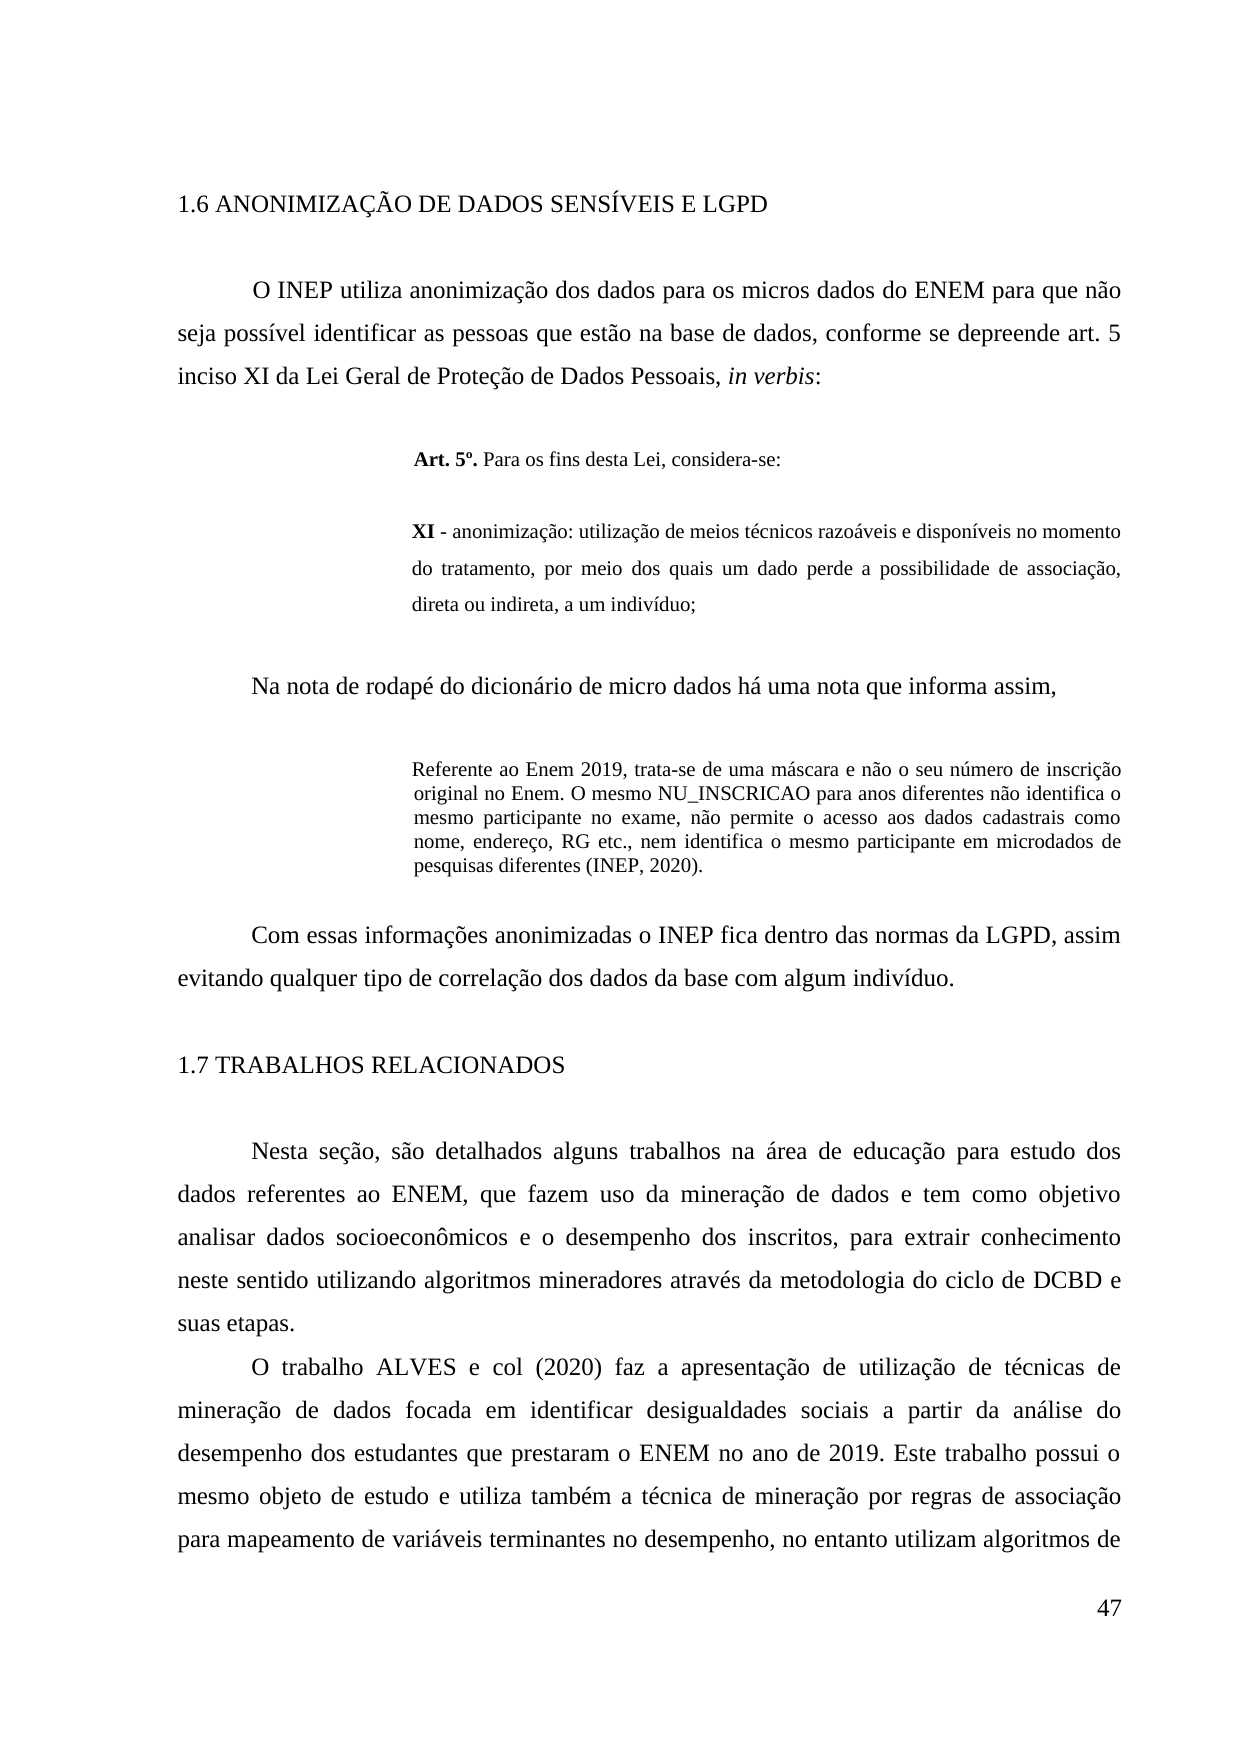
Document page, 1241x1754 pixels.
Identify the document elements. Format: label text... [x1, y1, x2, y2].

text Referente ao Enem 2019, trata-se de uma máscara e não o seu número de inscrição original no Enem. O mesmo NU_INSCRICAO para anos diferentes não identifica o mesmo participante no exame, não permite o acesso aos dados cadastrais como nome, endereço, RG etc., nem identifica o mesmo participante em microdados de pesquisas diferentes (INEP, 2020). [412, 757, 1122, 877]
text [177, 1352, 1122, 1553]
subtitle 1.7 TRABALHOS RELACIONADOS [177, 1050, 1122, 1078]
text Na nota de rodapé do dicionário de micro dados há uma nota que informa assim, [177, 671, 1122, 699]
text Com essas informações anonimizadas o INEP fica dentro das normas da LGPD, assim evitando qualquer tipo de correlação dos dados da base com algum indivíduo. [177, 920, 1122, 992]
text Art. 5º. Para os fins desta Lei, considera-se: [412, 447, 1122, 471]
subtitle 1.6 ANONIMIZAÇÃO DE DADOS SENSÍVEIS E LGPD [177, 189, 1122, 217]
text XI - anonimização: utilização de meios técnicos razoáveis e disponíveis no momento do tratamento, por meio dos quais um dado perde a possibilidade de associação, direta ou indireta, a um indivíduo; [412, 519, 1122, 616]
text Nesta seção, são detalhados alguns trabalhos na área de educação para estudo dos dados referentes ao ENEM, que fazem uso da mineração de dados e tem como objetivo analisar dados socioeconômicos e o desempenho dos inscritos, para extrair conhecimento neste sentido utilizando algoritmos mineradores através da metodologia do ciclo de DCBD e suas etapas. [177, 1136, 1122, 1337]
text O INEP utiliza anonimização dos dados para os micros dados do ENEM para que não seja possível identificar as pessoas que estão na base de dados, conforme se depreende art. 5 inciso XI da Lei Geral de Proteção de Dados Pessoais, in verbis: [177, 275, 1122, 390]
